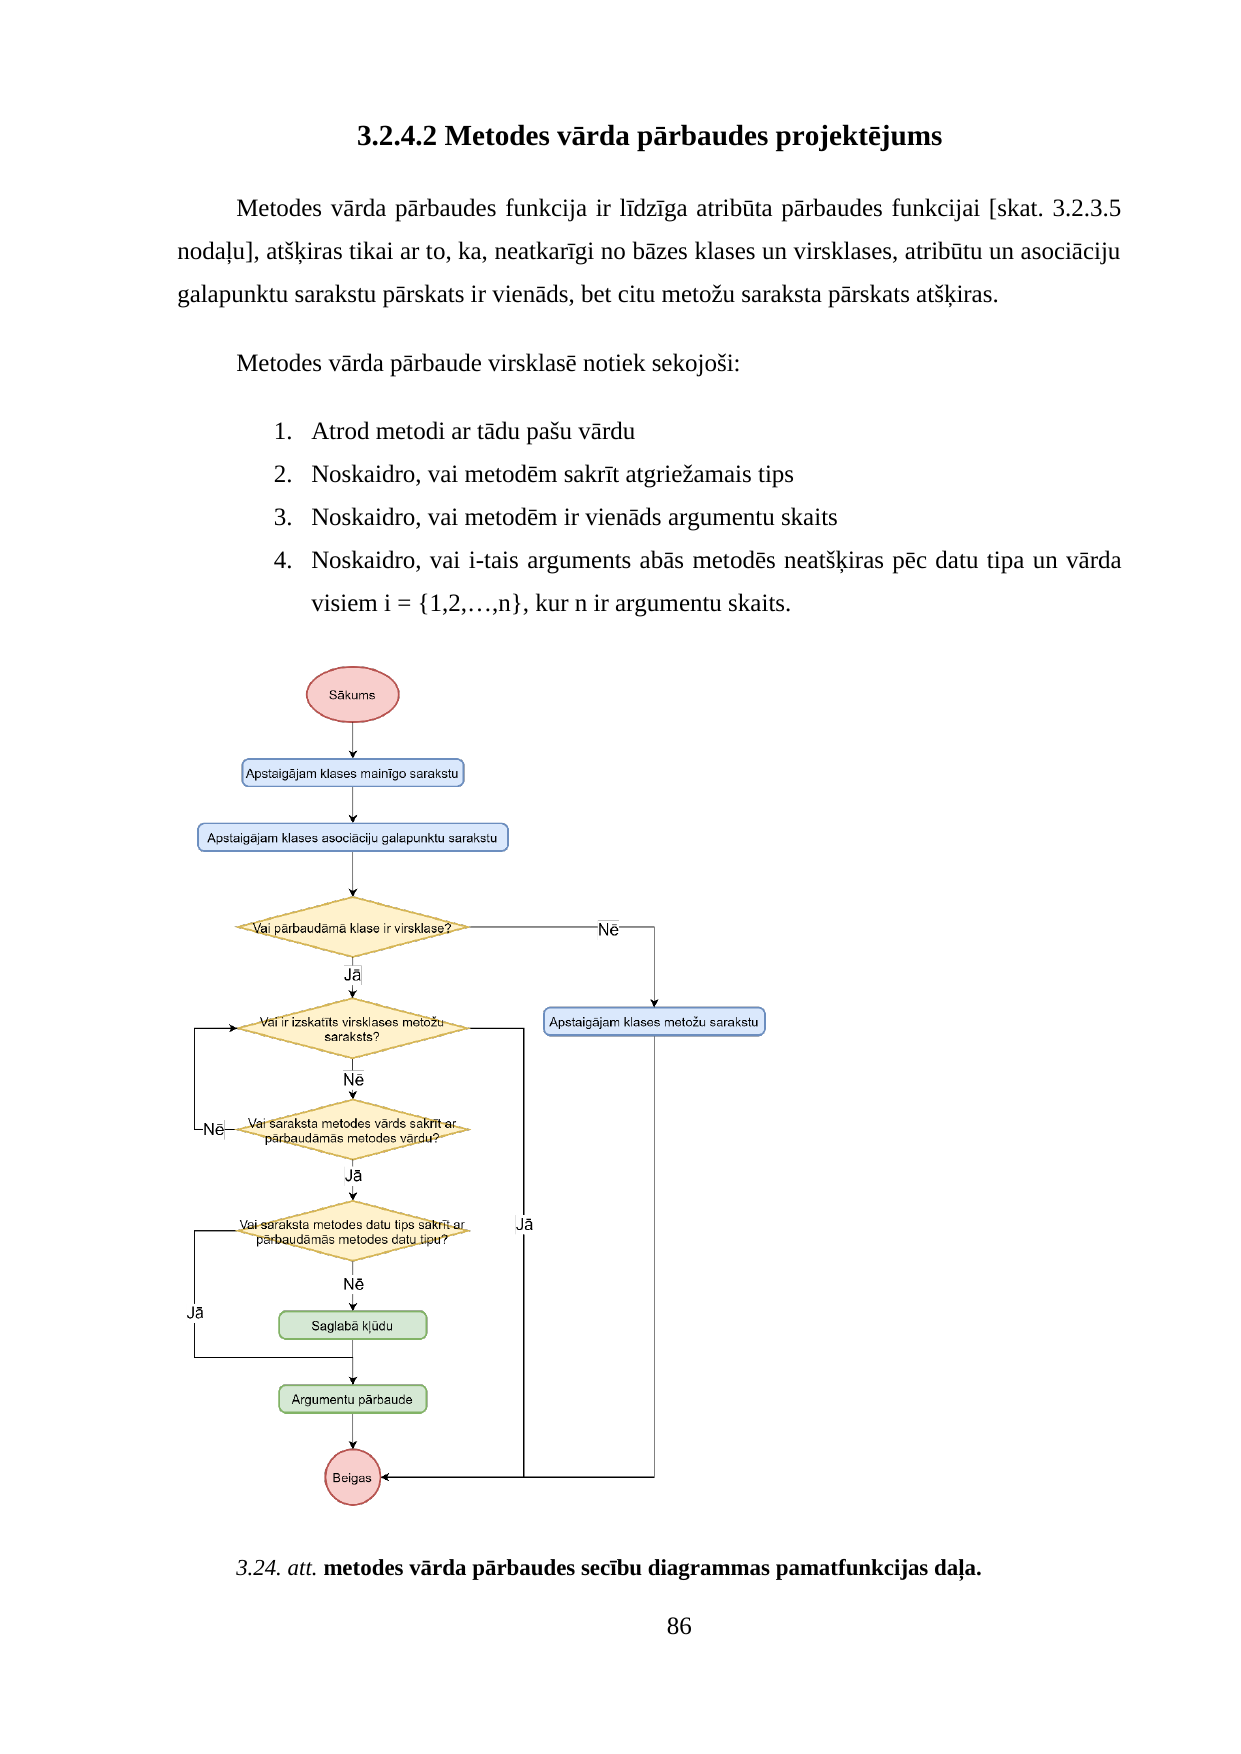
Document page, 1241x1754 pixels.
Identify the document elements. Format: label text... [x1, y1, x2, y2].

picture [177, 656, 775, 1515]
text Metodes vārda pārbaude virsklasē notiek sekojoši: [177, 348, 1122, 376]
text Metodes vārda pārbaudes funkcija ir līdzīga atribūta pārbaudes funkcijai [skat. 3.2.3.5 nodaļu], atšķiras tikai ar to, ka, neatkarīgi no bāzes klases un virsklases, atribūtu un asociāciju galapunktu sarakstu pārskats ir vienāds, bet citu metožu saraksta pārskats atšķiras. [177, 193, 1122, 308]
subtitle 3.2.4.2 Metodes vārda pārbaudes projektējums [177, 118, 1122, 152]
list Noskaidro, vai i-tais arguments abās metodēs neatšķiras pēc datu tipa un vārda visiem i = {1,2,…,n}, kur n ir argumentu skaits. [273, 545, 1122, 617]
text 3.24. att. metodes vārda pārbaudes secību diagrammas pamatfunkcijas daļa. [177, 1554, 1122, 1580]
list Noskaidro, vai metodēm sakrīt atgriežamais tips [273, 459, 1122, 488]
list Atrod metodi ar tādu pašu vārdu [273, 416, 1122, 444]
list Noskaidro, vai metodēm ir vienāds argumentu skaits [273, 502, 1122, 531]
